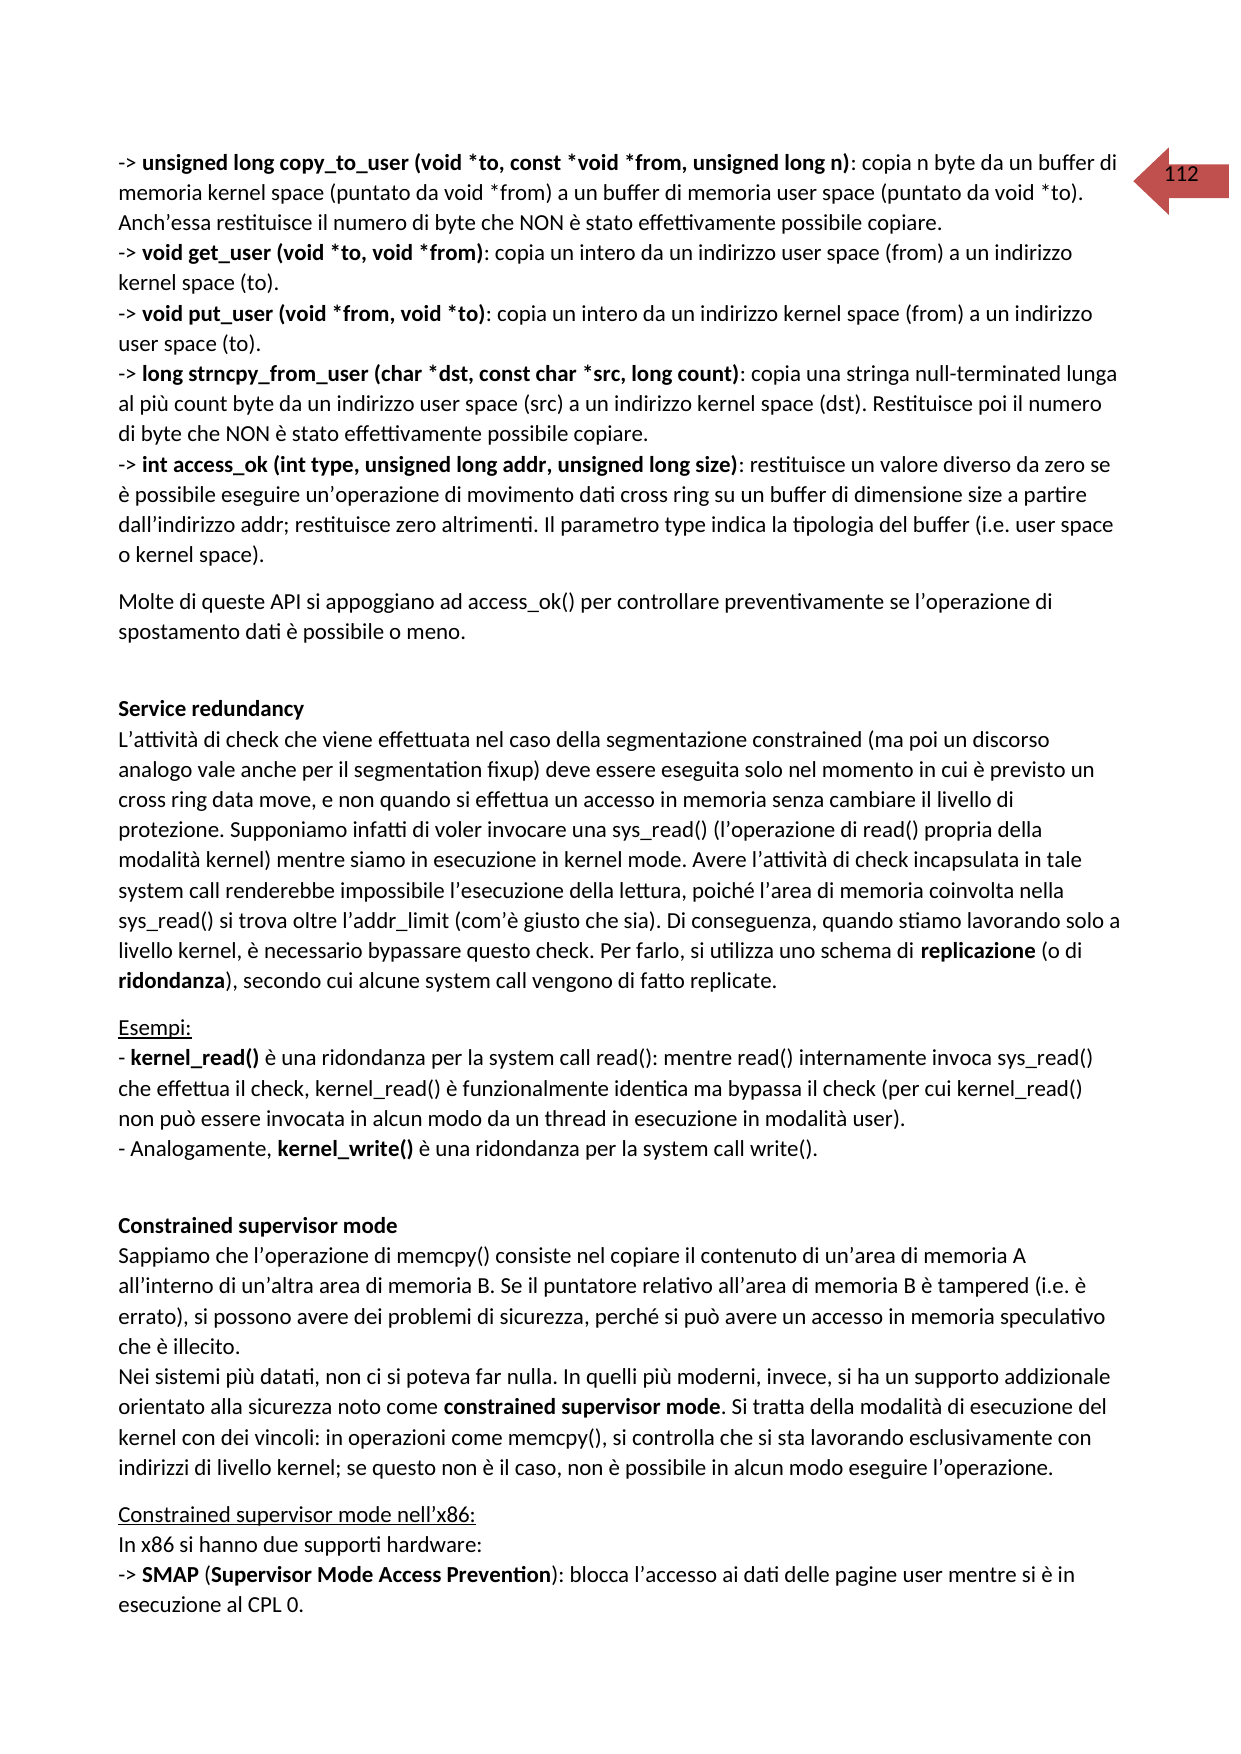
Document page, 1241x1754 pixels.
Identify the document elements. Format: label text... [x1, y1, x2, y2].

text Esempi: - kernel_read() è una ridondanza per la system call read(): mentre read() internamente invoca sys_read() che effettua il check, kernel_read() è funzionalmente identica ma bypassa il check (per cui kernel_read() non può essere invocata in alcun modo da un thread in esecuzione in modalità user). - Analogamente, kernel_write() è una ridondanza per la system call write(). [118, 1013, 1122, 1162]
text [118, 1500, 1122, 1618]
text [118, 148, 1122, 568]
text Constrained supervisor mode Sappiamo che l’operazione di memcpy() consiste nel copiare il contenuto di un’area di memoria A all’interno di un’altra area di memoria B. Se il puntatore relativo all’area di memoria B è tampered (i.e. è errato), si possono avere dei problemi di sicurezza, perché si può avere un accesso in memoria speculativo che è illecito. Nei sistemi più datati, non ci si poteva far nulla. In quelli più moderni, invece, si ha un supporto addizionale orientato alla sicurezza noto come constrained supervisor mode. Si tratta della modalità di esecuzione del kernel con dei vincoli: in operazioni come memcpy(), si controlla che si sta lavorando esclusivamente con indirizzi di livello kernel; se questo non è il caso, non è possibile in alcun modo eseguire l’operazione. [118, 1181, 1122, 1481]
text Molte di queste API si appoggiano ad access_ok() per controllare preventivamente se l’operazione di spostamento dati è possibile o meno. [118, 587, 1122, 645]
text Service redundancy L’attività di check che viene effettuata nel caso della segmentazione constrained (ma poi un discorso analogo vale anche per il segmentation fixup) deve essere eseguita solo nel momento in cui è previsto un cross ring data move, e non quando si effettua un accesso in memoria senza cambiare il livello di protezione. Supponiamo infatti di voler invocare una sys_read() (l’operazione di read() propria della modalità kernel) mentre siamo in esecuzione in kernel mode. Avere l’attività di check incapsulata in tale system call renderebbe impossibile l’esecuzione della lettura, poiché l’area di memoria coinvolta nella sys_read() si trova oltre l’addr_limit (com’è giusto che sia). Di conseguenza, quando stiamo lavorando solo a livello kernel, è necessario bypassare questo check. Per farlo, si utilizza uno schema di replicazione (o di ridondanza), secondo cui alcune system call vengono di fatto replicate. [118, 664, 1122, 994]
